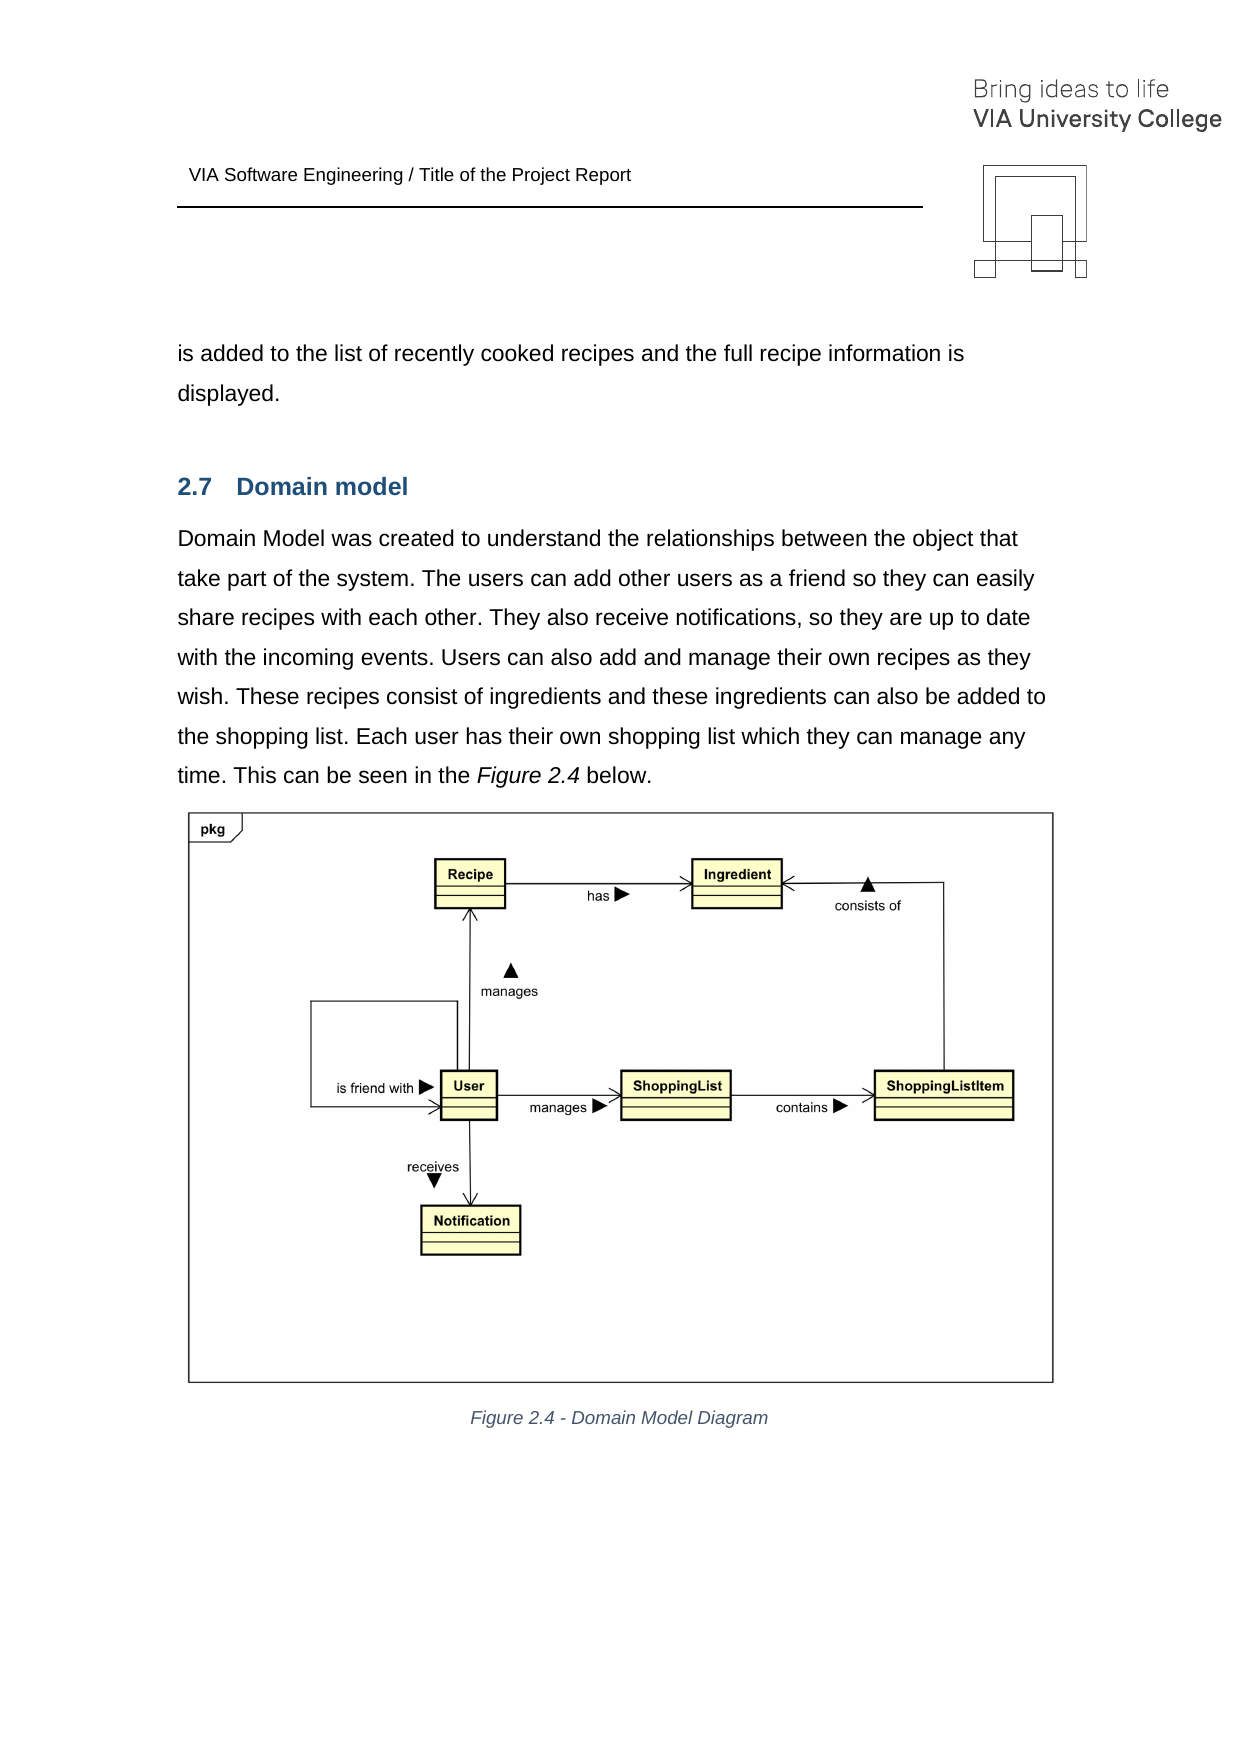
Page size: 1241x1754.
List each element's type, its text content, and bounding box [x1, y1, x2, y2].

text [177, 340, 1063, 406]
text Figure 2.4 - Domain Model Diagram [177, 1407, 1063, 1428]
subtitle Domain model [177, 469, 1063, 500]
picture [177, 801, 1063, 1394]
text Domain Model was created to understand the relationships between the object that take part of the system. The users can add other users as a friend so they can easily share recipes with each other. They also receive notifications, so they are up to date with the incoming events. Users can also add and manage their own recipes as they wish. These recipes consist of ingredients and these ingredients can also be added to the shopping list. Each user has their own shopping list which they can manage any time. This can be seen in the Figure 2.4 below. [177, 525, 1063, 788]
